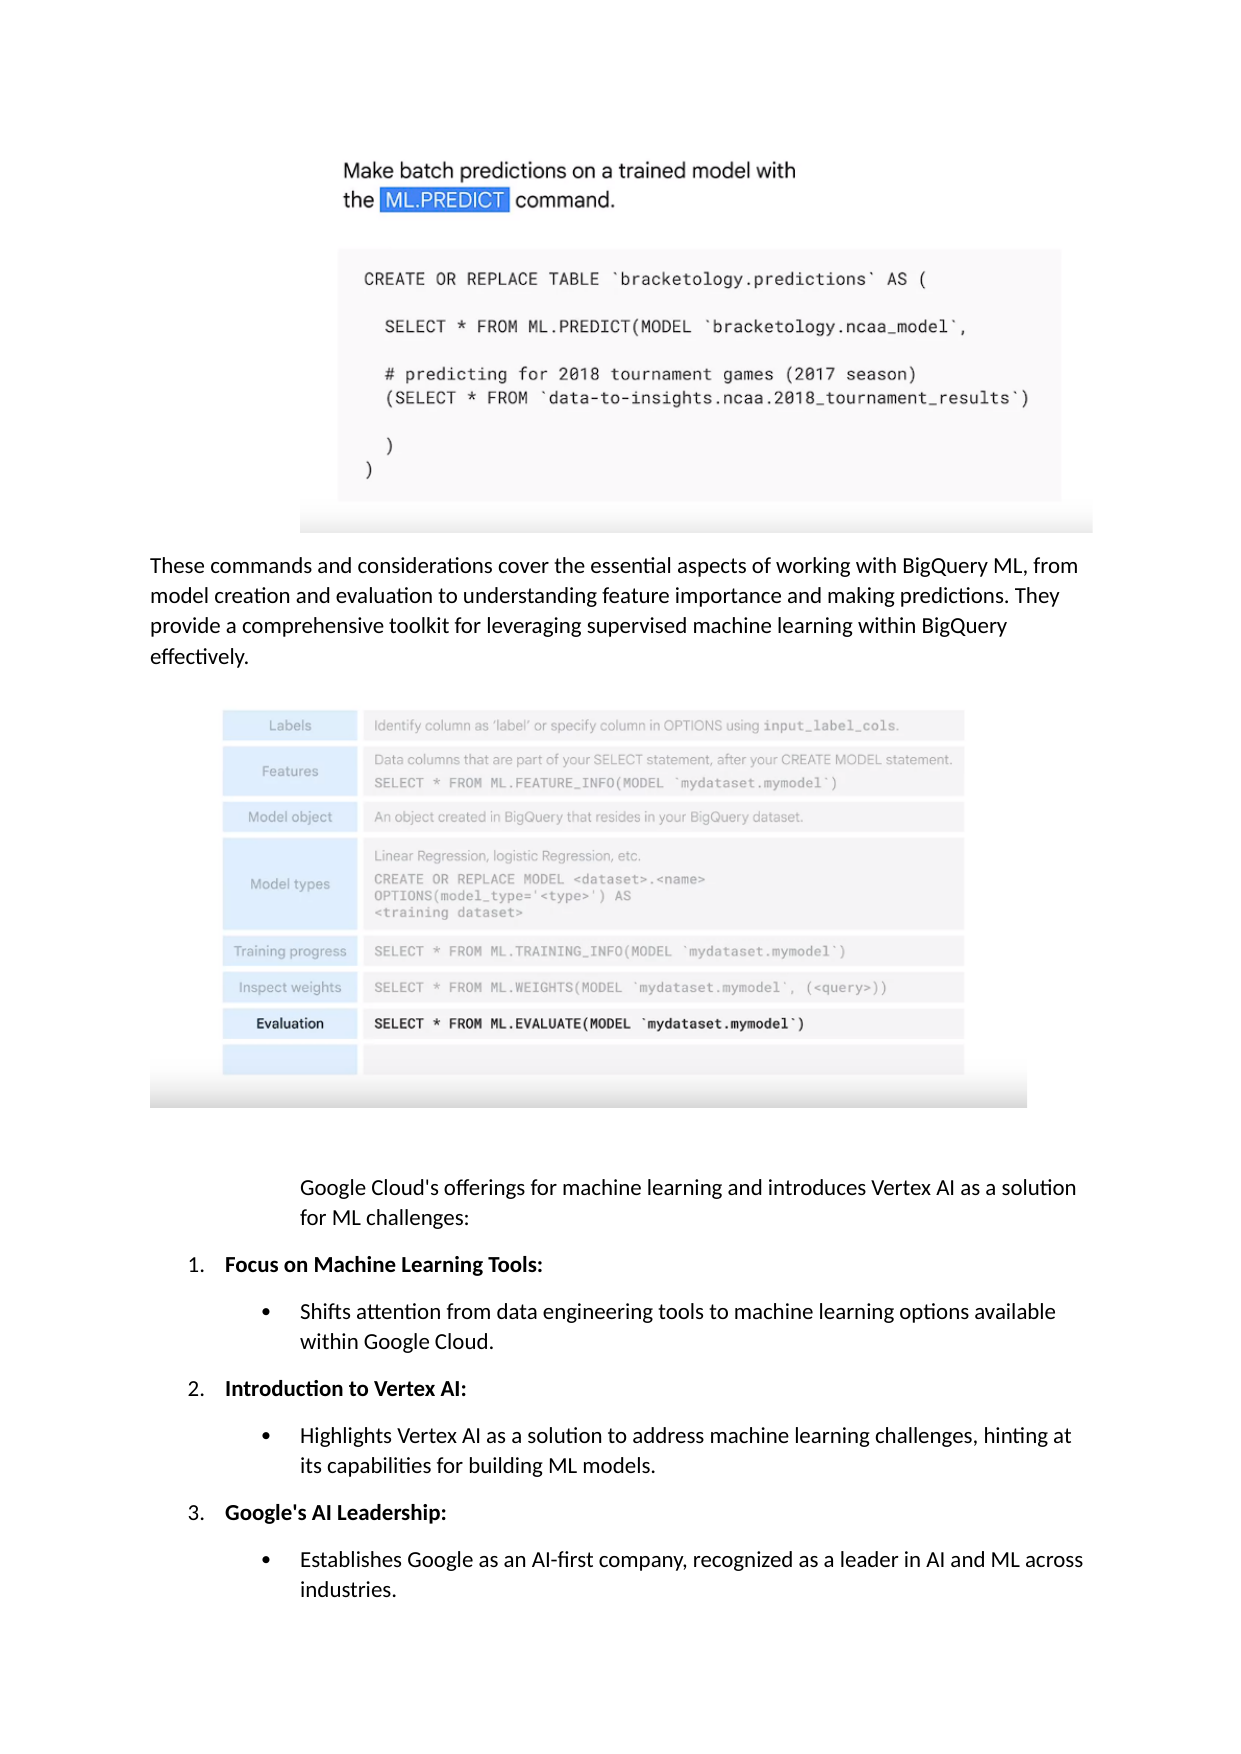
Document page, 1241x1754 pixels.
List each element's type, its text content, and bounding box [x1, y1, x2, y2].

list Focus on Machine Learning Tools: [187, 1250, 1090, 1278]
list Establishes Google as an AI-first company, recognized as a leader in AI and ML across industries. [262, 1545, 1090, 1603]
text Google Cloud's offerings for machine learning and introduces Vertex AI as a solution for ML challenges: [300, 1173, 1090, 1231]
list Introduction to Vertex AI: [187, 1374, 1090, 1402]
picture [150, 688, 1028, 1108]
list Google's AI Leadership: [187, 1498, 1090, 1526]
picture [300, 150, 1093, 533]
list Shifts attention from data engineering tools to machine learning options available within Google Cloud. [262, 1297, 1090, 1355]
text These commands and considerations cover the essential aspects of working with BigQuery ML, from model creation and evaluation to understanding feature importance and making predictions. They provide a comprehensive toolkit for leveraging supervised machine learning within BigQuery effectively. [150, 551, 1090, 670]
list Highlights Vertex AI as a solution to address machine learning challenges, hinting at its capabilities for building ML models. [262, 1421, 1090, 1479]
